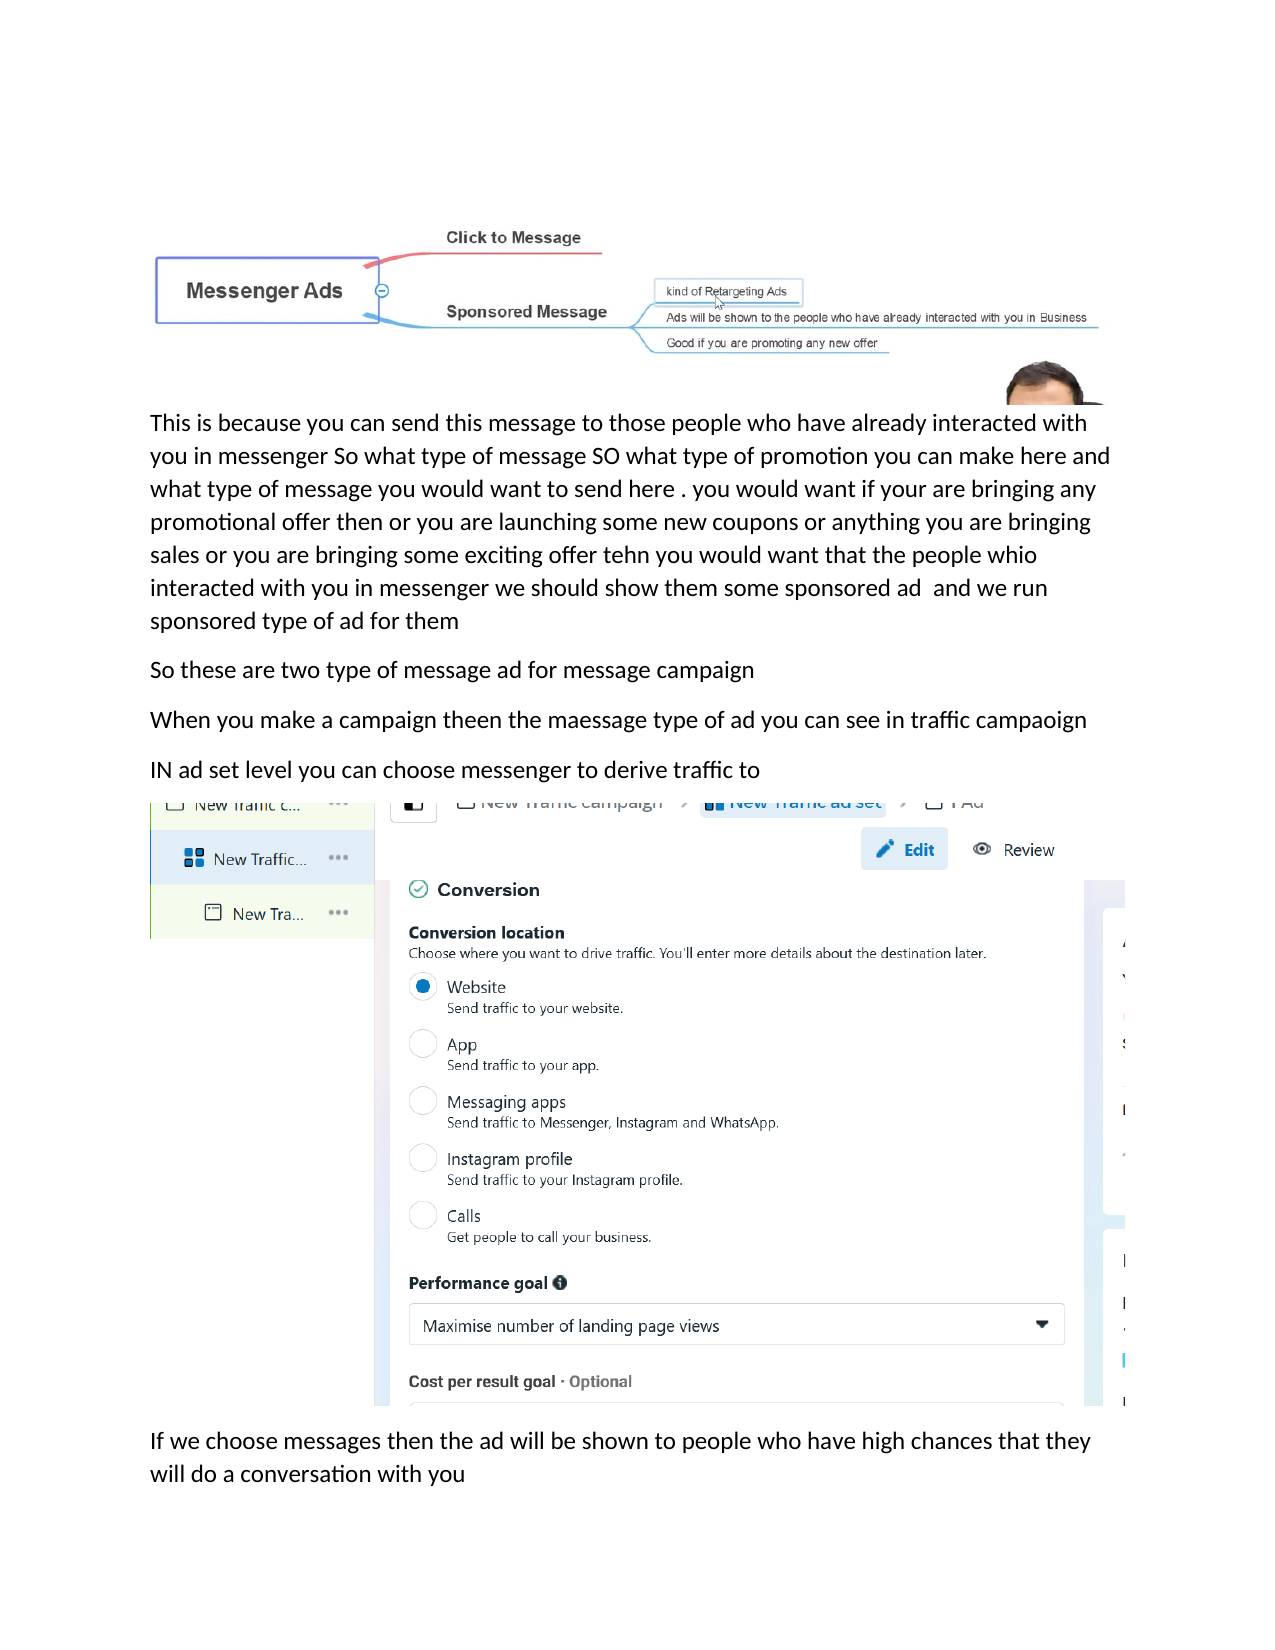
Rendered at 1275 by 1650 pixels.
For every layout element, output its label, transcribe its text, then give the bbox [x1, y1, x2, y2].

text If we choose messages then the ad will be shown to people who have high chances that they will do a conversation with you [150, 1425, 1125, 1488]
picture [150, 803, 1125, 1406]
text So these are two type of message ad for message campaign [150, 654, 1125, 685]
text This is because you can send this message to those people who have already interacted with you in messenger So what type of message SO what type of promotion you can make here and what type of message you would want to send here . you would want if your are bringing any promotional offer then or you are launching some new coupons or anything you are bringing sales or you are bringing some exciting offer tehn you would want that the people whio interacted with you in messenger we should show them some sponsored ad and we run sponsored type of ad for them [150, 405, 1125, 636]
text When you make a campaign theen the maessage type of ad you can see in traffic campaoign [150, 704, 1125, 735]
text IN ad set level you can choose messenger to derive traffic to [150, 754, 1125, 784]
picture [150, 150, 1125, 405]
